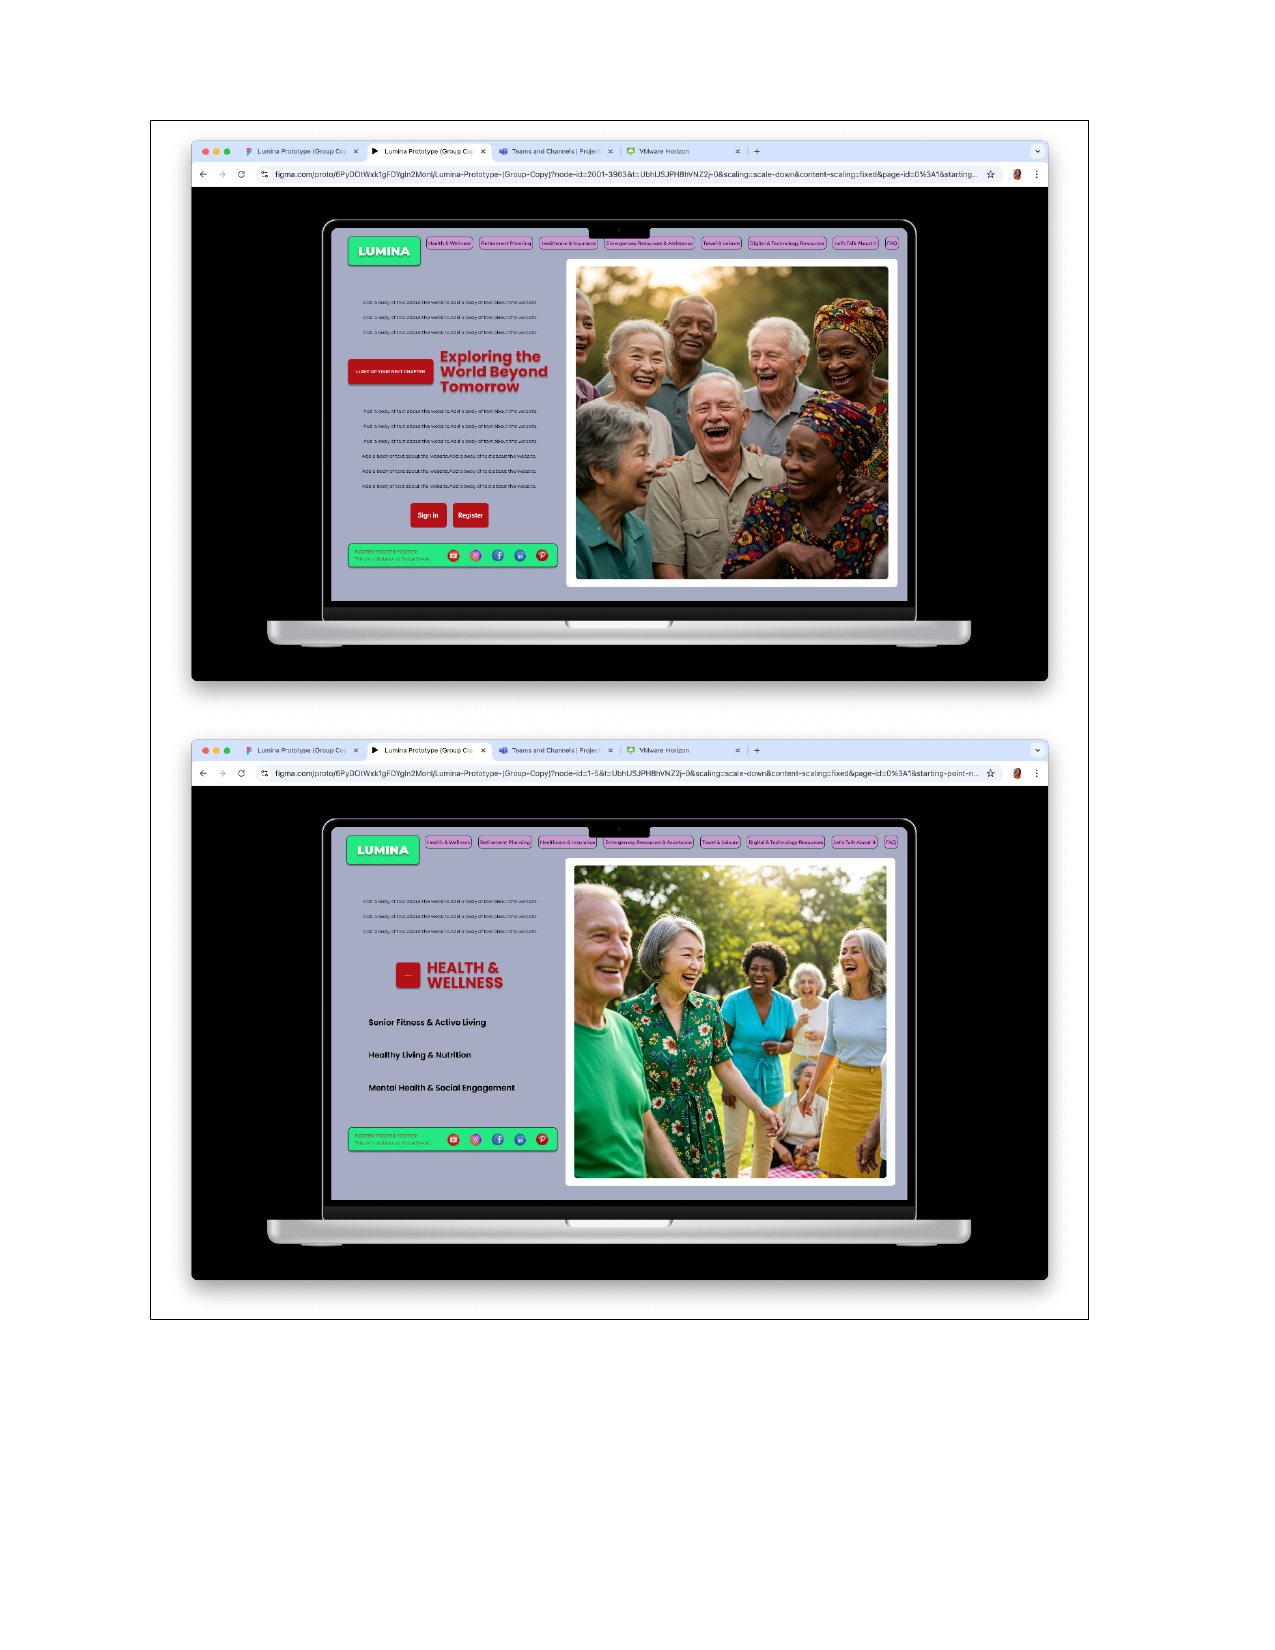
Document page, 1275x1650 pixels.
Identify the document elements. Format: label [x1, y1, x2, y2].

table_cell [151, 121, 161, 1319]
picture [161, 121, 1078, 1319]
table_cell [1078, 121, 1088, 1319]
